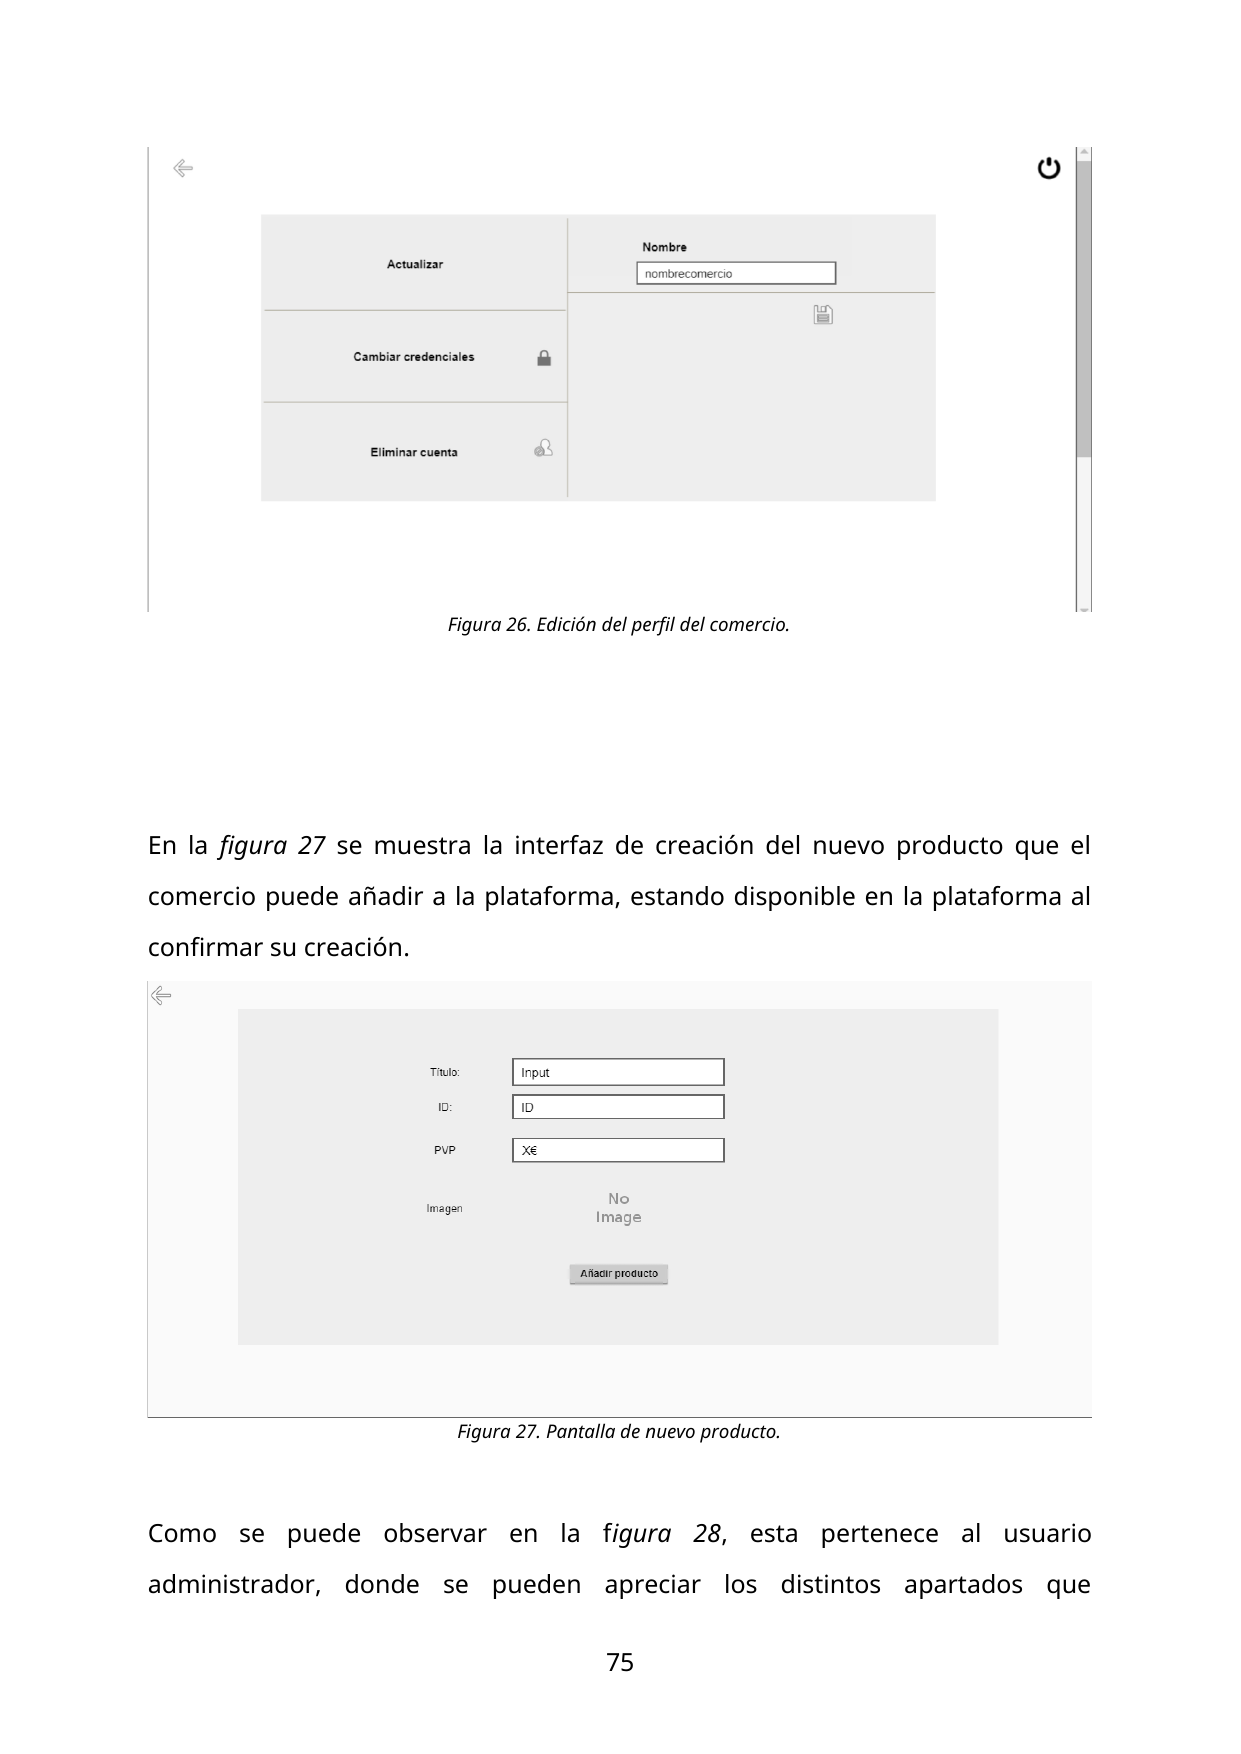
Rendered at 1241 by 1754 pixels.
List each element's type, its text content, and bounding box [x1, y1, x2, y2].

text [148, 1515, 1092, 1600]
picture [147, 147, 1092, 612]
text Figura 26. Edición del perfil del comercio. [148, 612, 1092, 637]
text Figura 27. Pantalla de nuevo producto. [148, 1418, 1092, 1443]
picture [147, 981, 1092, 1418]
text En la figura 27 se muestra la interfaz de creación del nuevo producto que el comercio puede añadir a la plataforma, estando disponible en la plataforma al confirmar su creación. [148, 828, 1092, 964]
